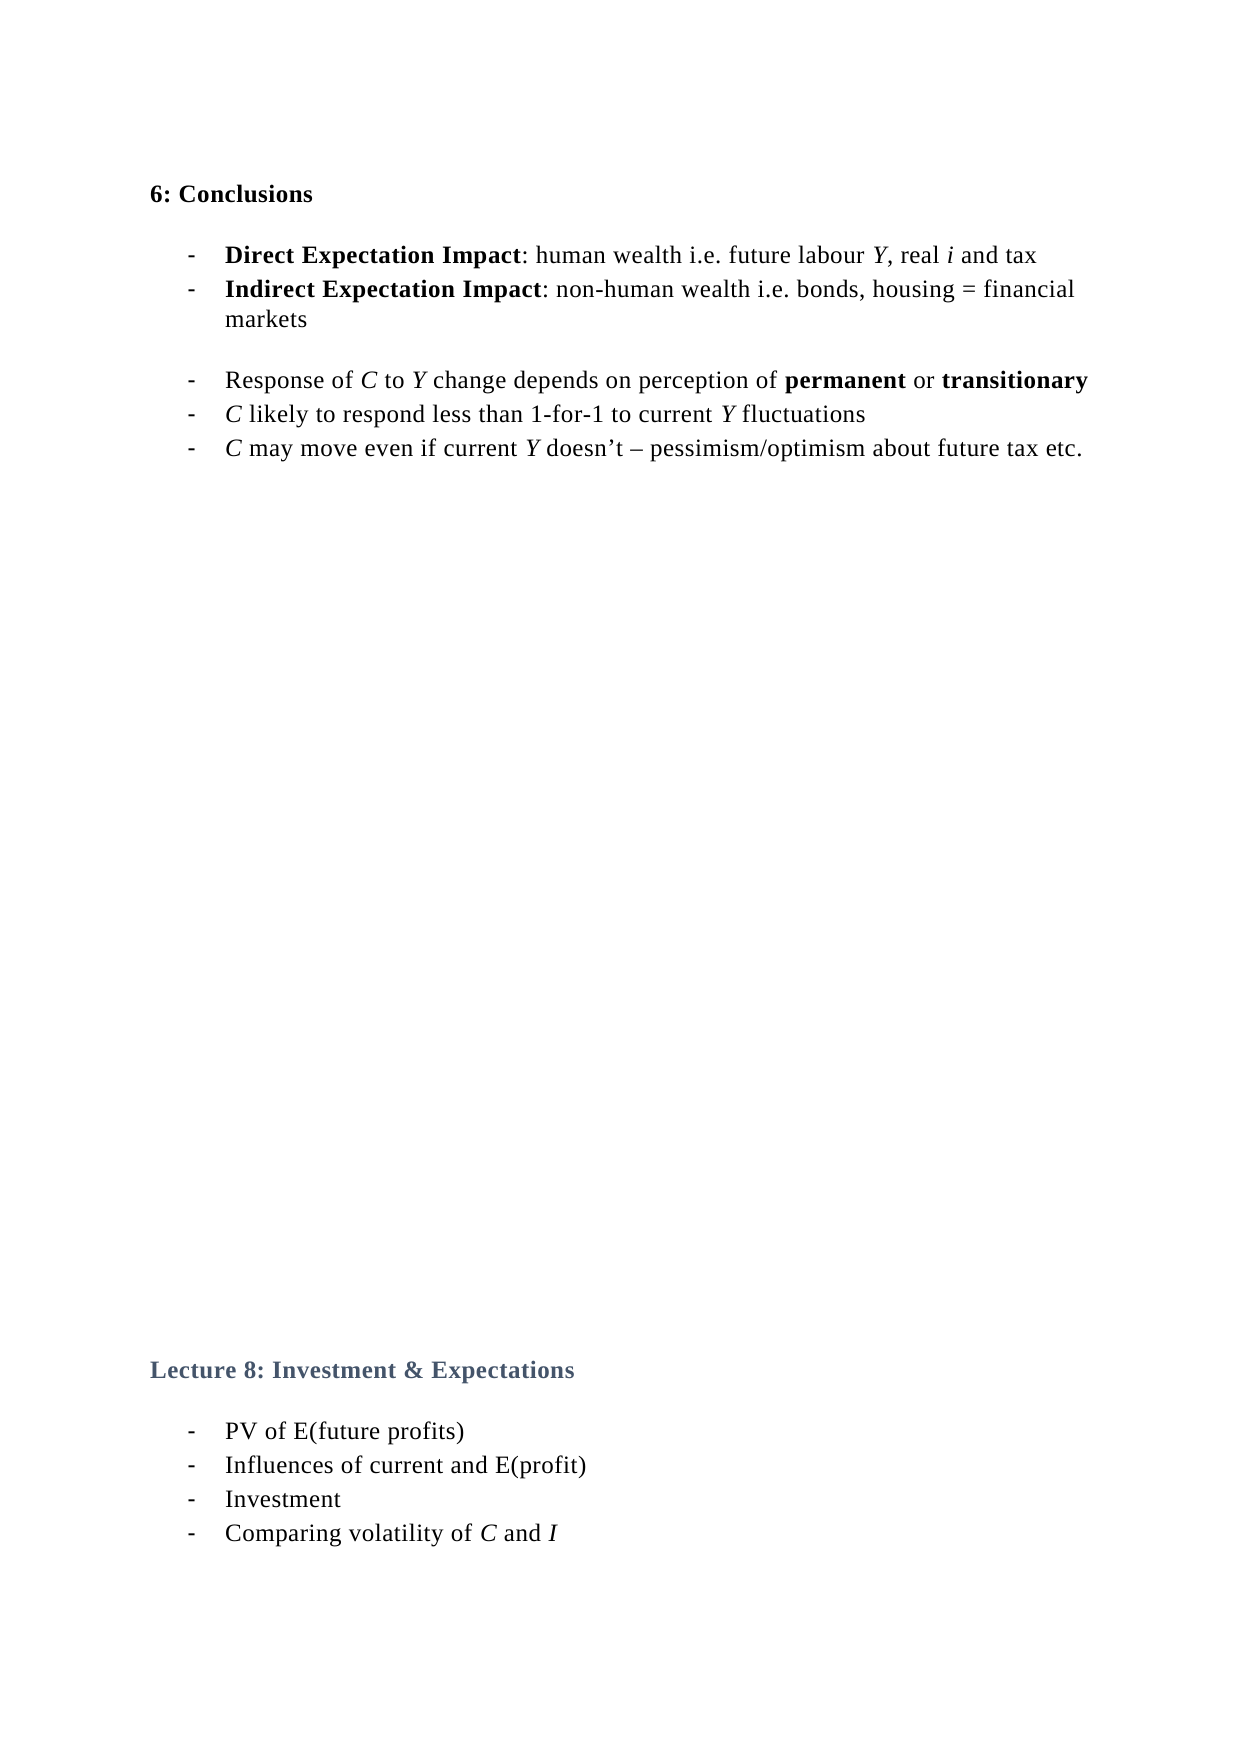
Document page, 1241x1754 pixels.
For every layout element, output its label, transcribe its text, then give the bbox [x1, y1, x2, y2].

list Response of C to Y change depends on perception of permanent or transitionary [187, 362, 1090, 396]
list Comparing volatility of C and I [187, 1515, 1090, 1549]
list Influences of current and E(profit) [187, 1447, 1090, 1481]
list C may move even if current Y doesn’t – pessimism/optimism about future tax etc. [187, 430, 1090, 464]
list Direct Expectation Impact: human wealth i.e. future labour Y, real i and tax [187, 236, 1090, 270]
list PV of E(future profits) [187, 1413, 1090, 1447]
text 6: Conclusions [150, 179, 1090, 207]
list Investment [187, 1481, 1090, 1515]
list C likely to respond less than 1-for-1 to current Y fluctuations [187, 396, 1090, 430]
text Lecture 8: Investment & Expectations [150, 1355, 1090, 1384]
list Indirect Expectation Impact: non-human wealth i.e. bonds, housing = financial markets [187, 270, 1090, 333]
